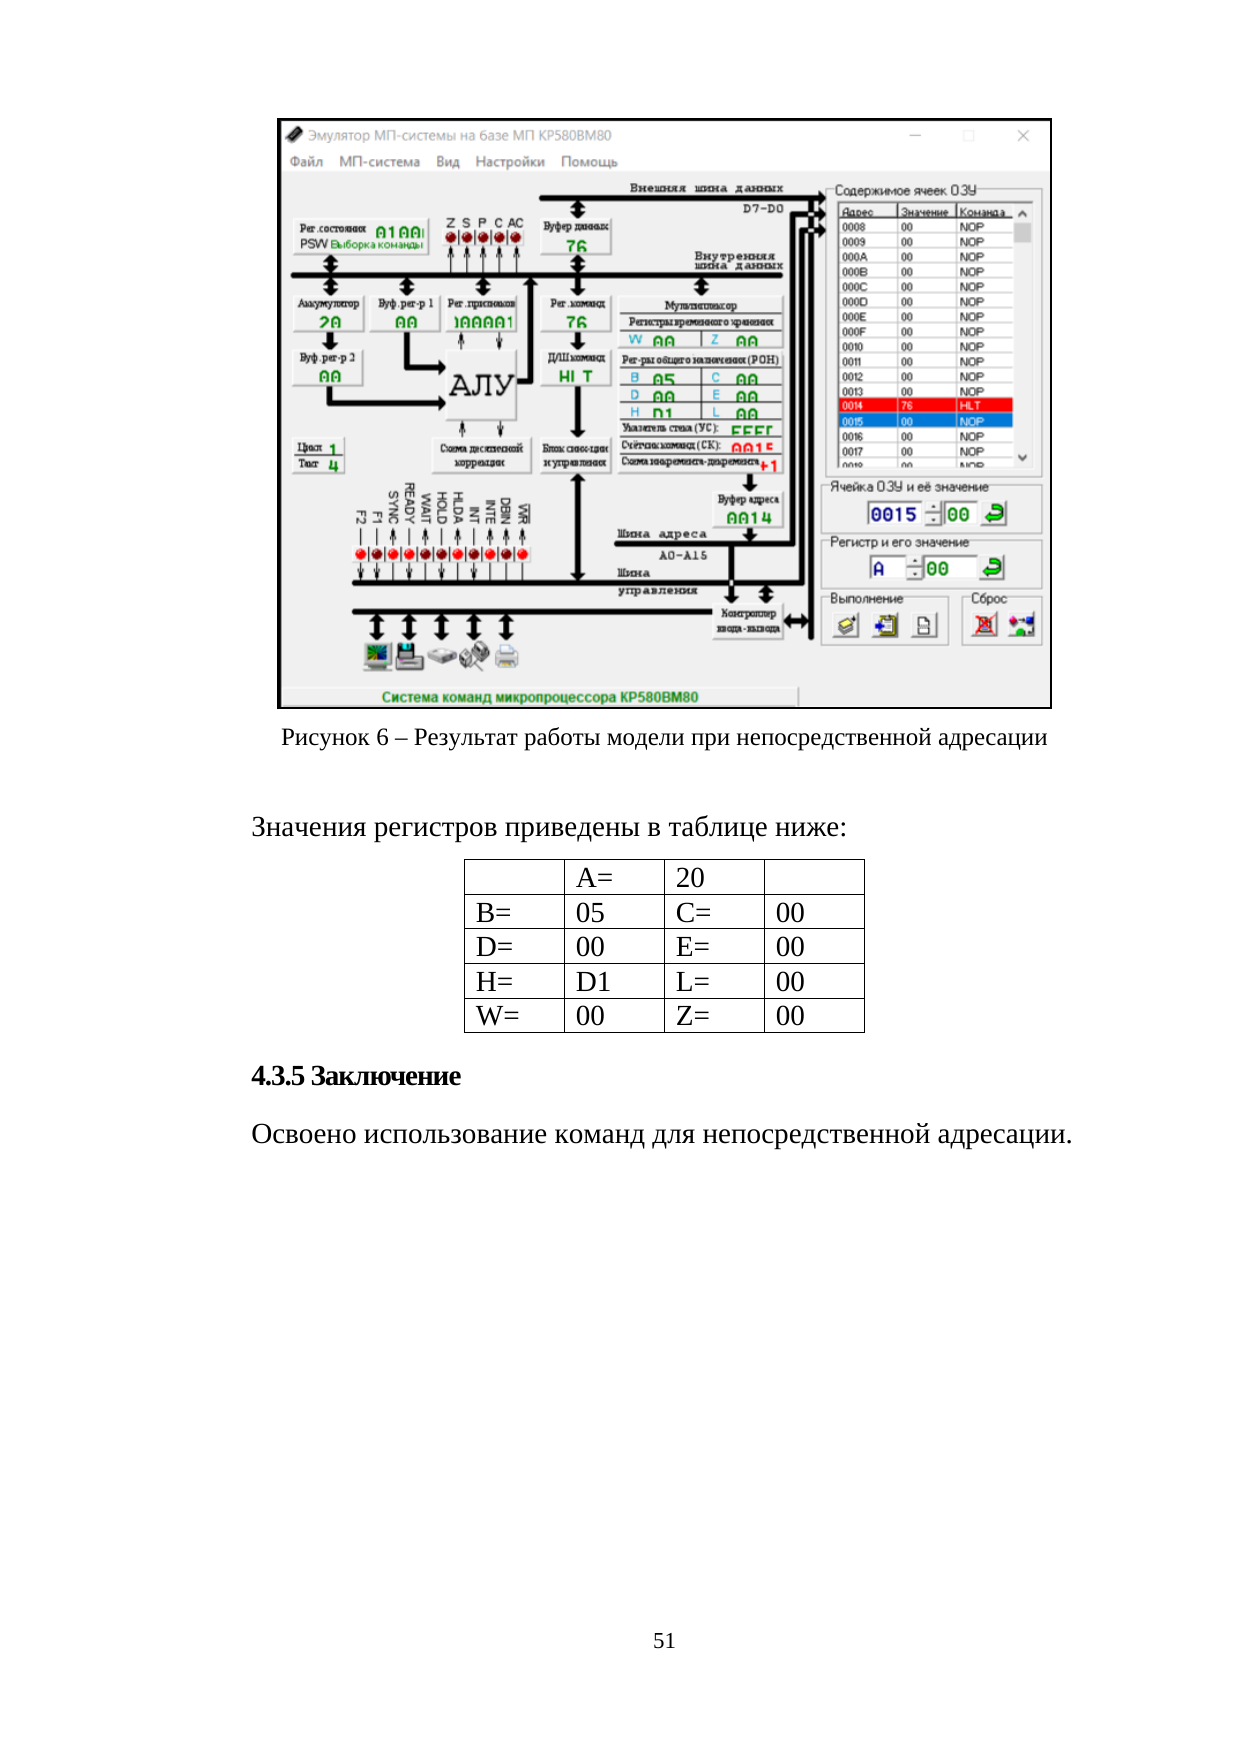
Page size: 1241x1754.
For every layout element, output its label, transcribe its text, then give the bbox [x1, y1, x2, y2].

table_cell Z= [665, 999, 764, 1032]
table_cell B= [465, 895, 564, 928]
table_header A= [565, 860, 664, 894]
table_cell E= [665, 929, 764, 963]
table_cell 00 [765, 999, 864, 1032]
table_cell D1 [565, 964, 664, 997]
table_header [765, 860, 864, 894]
table_cell 00 [765, 929, 864, 963]
table_cell L= [665, 964, 764, 997]
text Рисунок 6 – Результат работы модели при непосредственной адресации [177, 722, 1152, 751]
table_cell 00 [765, 895, 864, 928]
table_cell 00 [765, 964, 864, 997]
table_cell W= [465, 999, 564, 1032]
table_cell C= [665, 895, 764, 928]
table_cell H= [465, 964, 564, 997]
text Значения регистров приведены в таблице ниже: [177, 809, 1152, 842]
picture [279, 120, 1050, 707]
table_header 20 [665, 860, 764, 894]
table_cell 00 [565, 999, 664, 1032]
text Освоено использование команд для непосредственной адресации. [177, 1117, 1152, 1150]
title 4.3.5 Заключение [177, 1058, 1152, 1092]
table_cell D= [465, 929, 564, 963]
table_cell 05 [565, 895, 664, 928]
table_cell 00 [565, 929, 664, 963]
table_header [465, 860, 564, 894]
